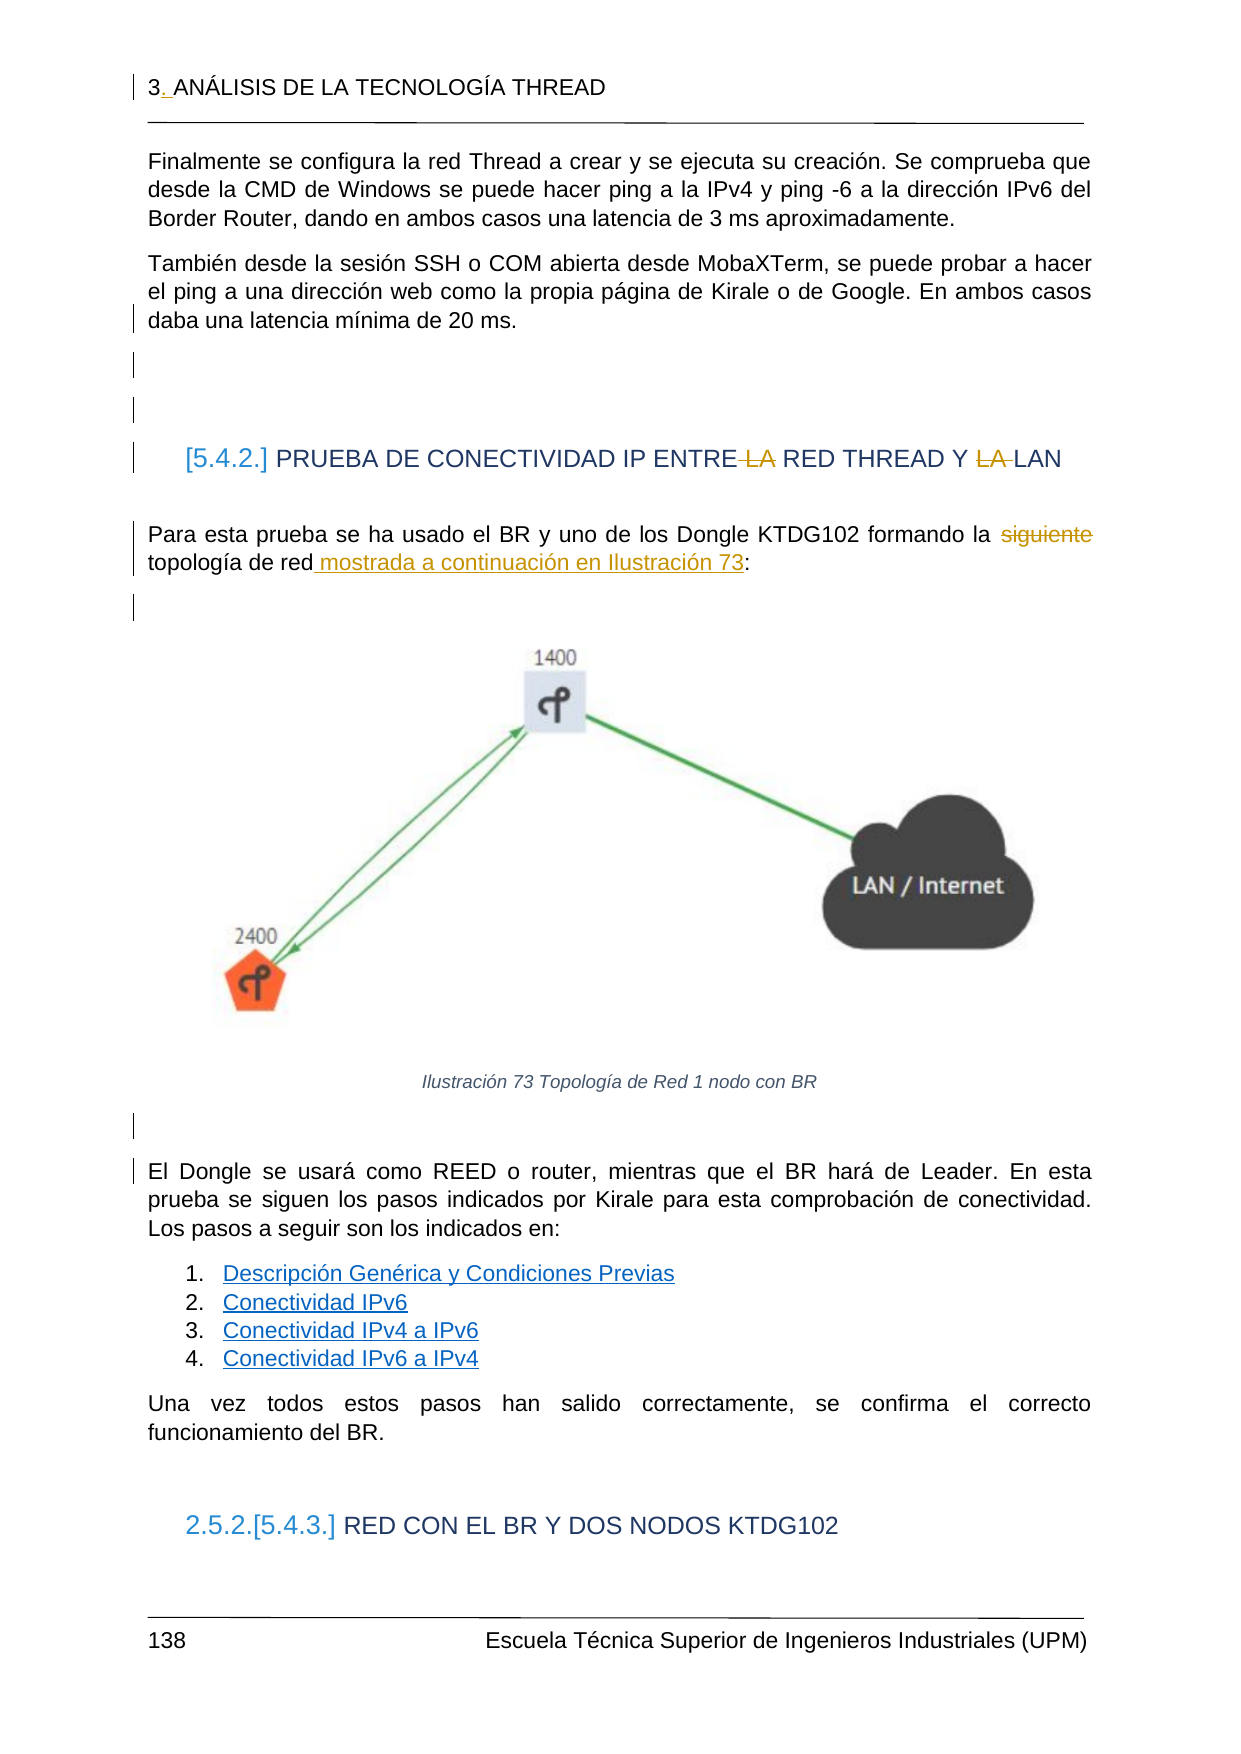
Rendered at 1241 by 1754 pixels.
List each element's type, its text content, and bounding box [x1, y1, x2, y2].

list Conectividad IPv6 [185, 1288, 1092, 1315]
list Conectividad IPv6 a IPv4 [185, 1345, 1092, 1372]
text Finalmente se configura la red Thread a crear y se ejecuta su creación. Se comprueba que desde la CMD de Windows se puede hacer ping a la IPv4 y ping -6 a la dirección IPv6 del Border Router, dando en ambos casos una latencia de 3 ms aproximadamente. [148, 148, 1092, 231]
list Conectividad IPv4 a IPv6 [185, 1317, 1092, 1343]
text El Dongle se usará como REED o router, mientras que el BR hará de Leader. En esta prueba se siguen los pasos indicados por Kirale para esta comprobación de conectividad. Los pasos a seguir son los indicados en: [148, 1158, 1092, 1241]
text Para esta prueba se ha usado el BR y uno de los Dongle KTDG102 formando la topología de red: [148, 521, 1092, 576]
subtitle RED CON EL BR Y DOS NODOS KTDG102 [185, 1509, 1092, 1540]
picture [177, 639, 1063, 1052]
subtitle PRUEBA DE CONECTIVIDAD IP ENTRE RED THREAD Y LAN [185, 442, 1092, 473]
text Una vez todos estos pasos han salido correctamente, se confirma el correcto funcionamiento del BR. [148, 1390, 1092, 1445]
list Descripción Genérica y Condiciones Previas [185, 1260, 1092, 1286]
text También desde la sesión SSH o COM abierta desde MobaXTerm, se puede probar a hacer el ping a una dirección web como la propia página de Kirale o de Google. En ambos casos daba una latencia mínima de 20 ms. [148, 250, 1092, 333]
